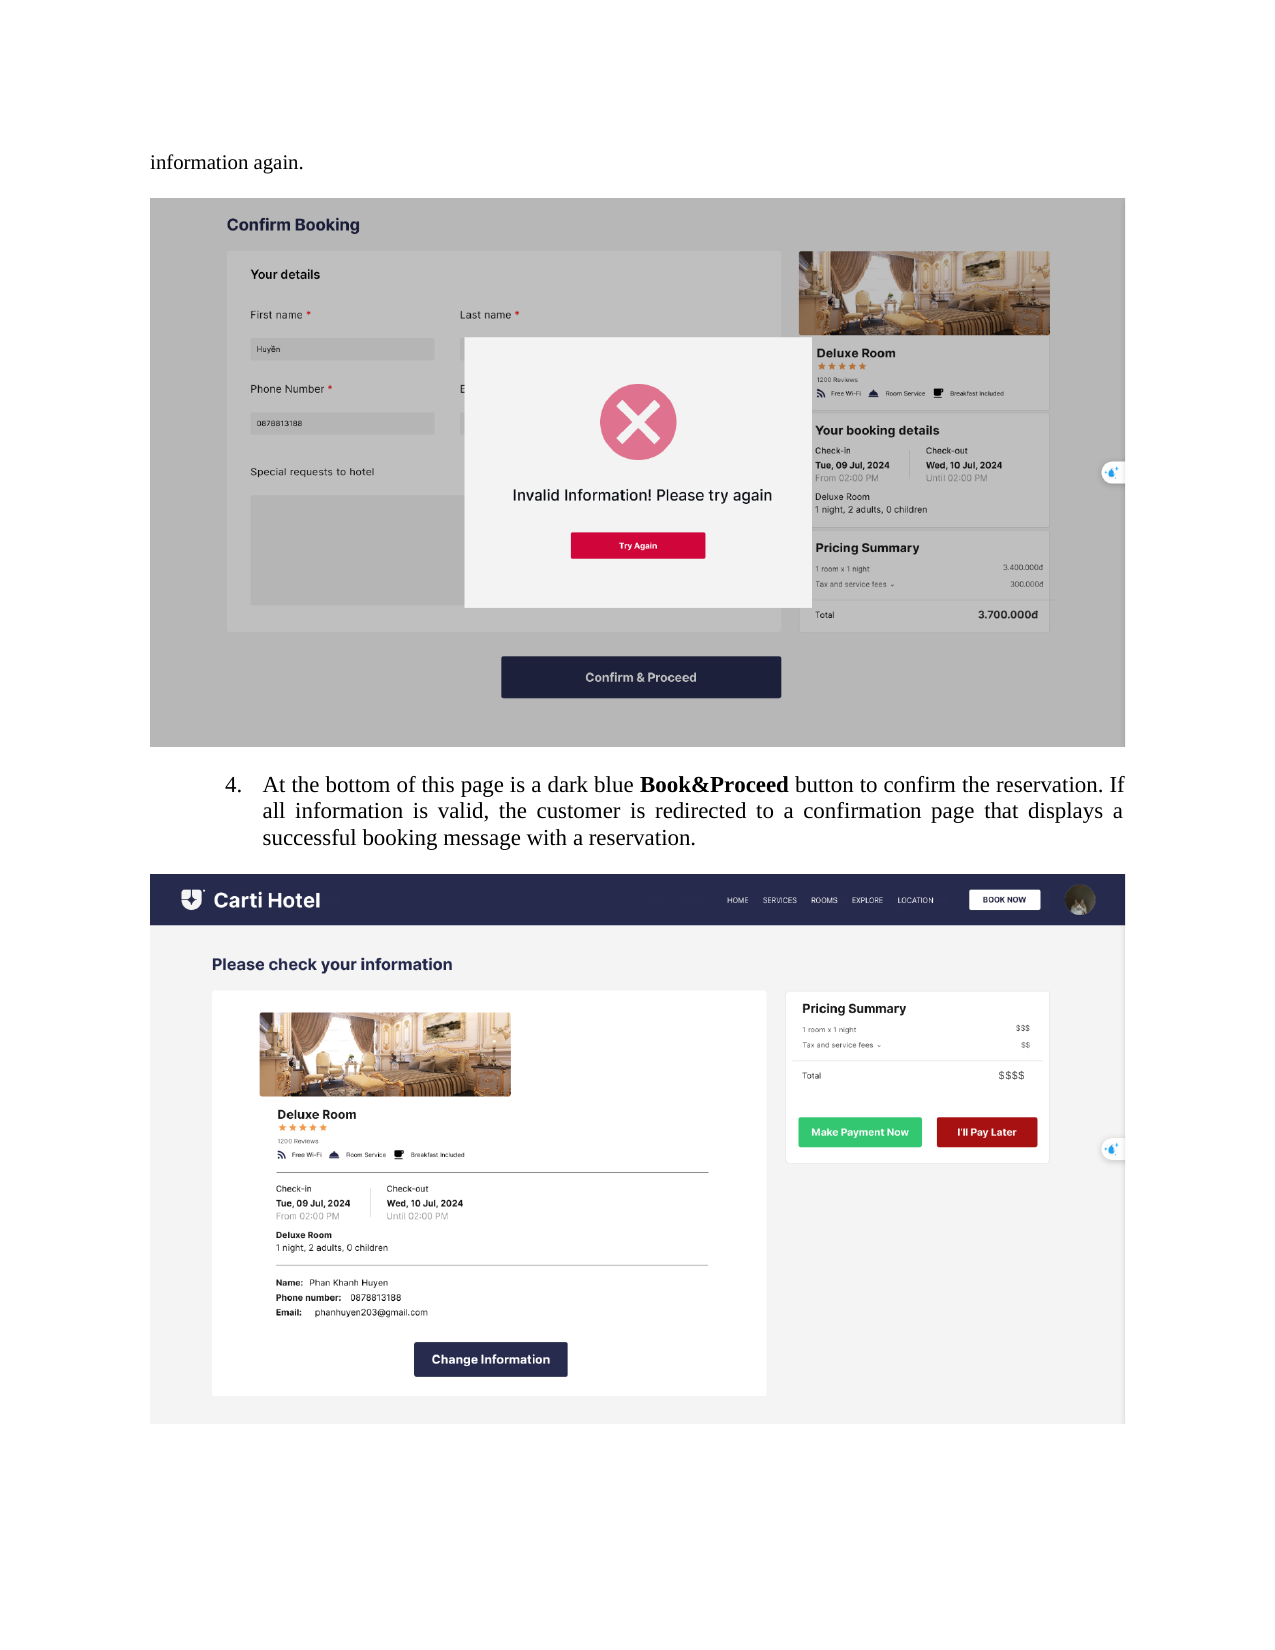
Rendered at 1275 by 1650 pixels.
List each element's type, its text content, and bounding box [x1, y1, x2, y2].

picture [150, 198, 1125, 747]
picture [150, 874, 1125, 1424]
list At the bottom of this page is a dark blue Book&Proceed button to confirm the reservation. If all information is valid, the customer is redirected to a confirmation page that displays a successful booking message with a reservation. [225, 771, 1125, 850]
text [150, 150, 1125, 174]
